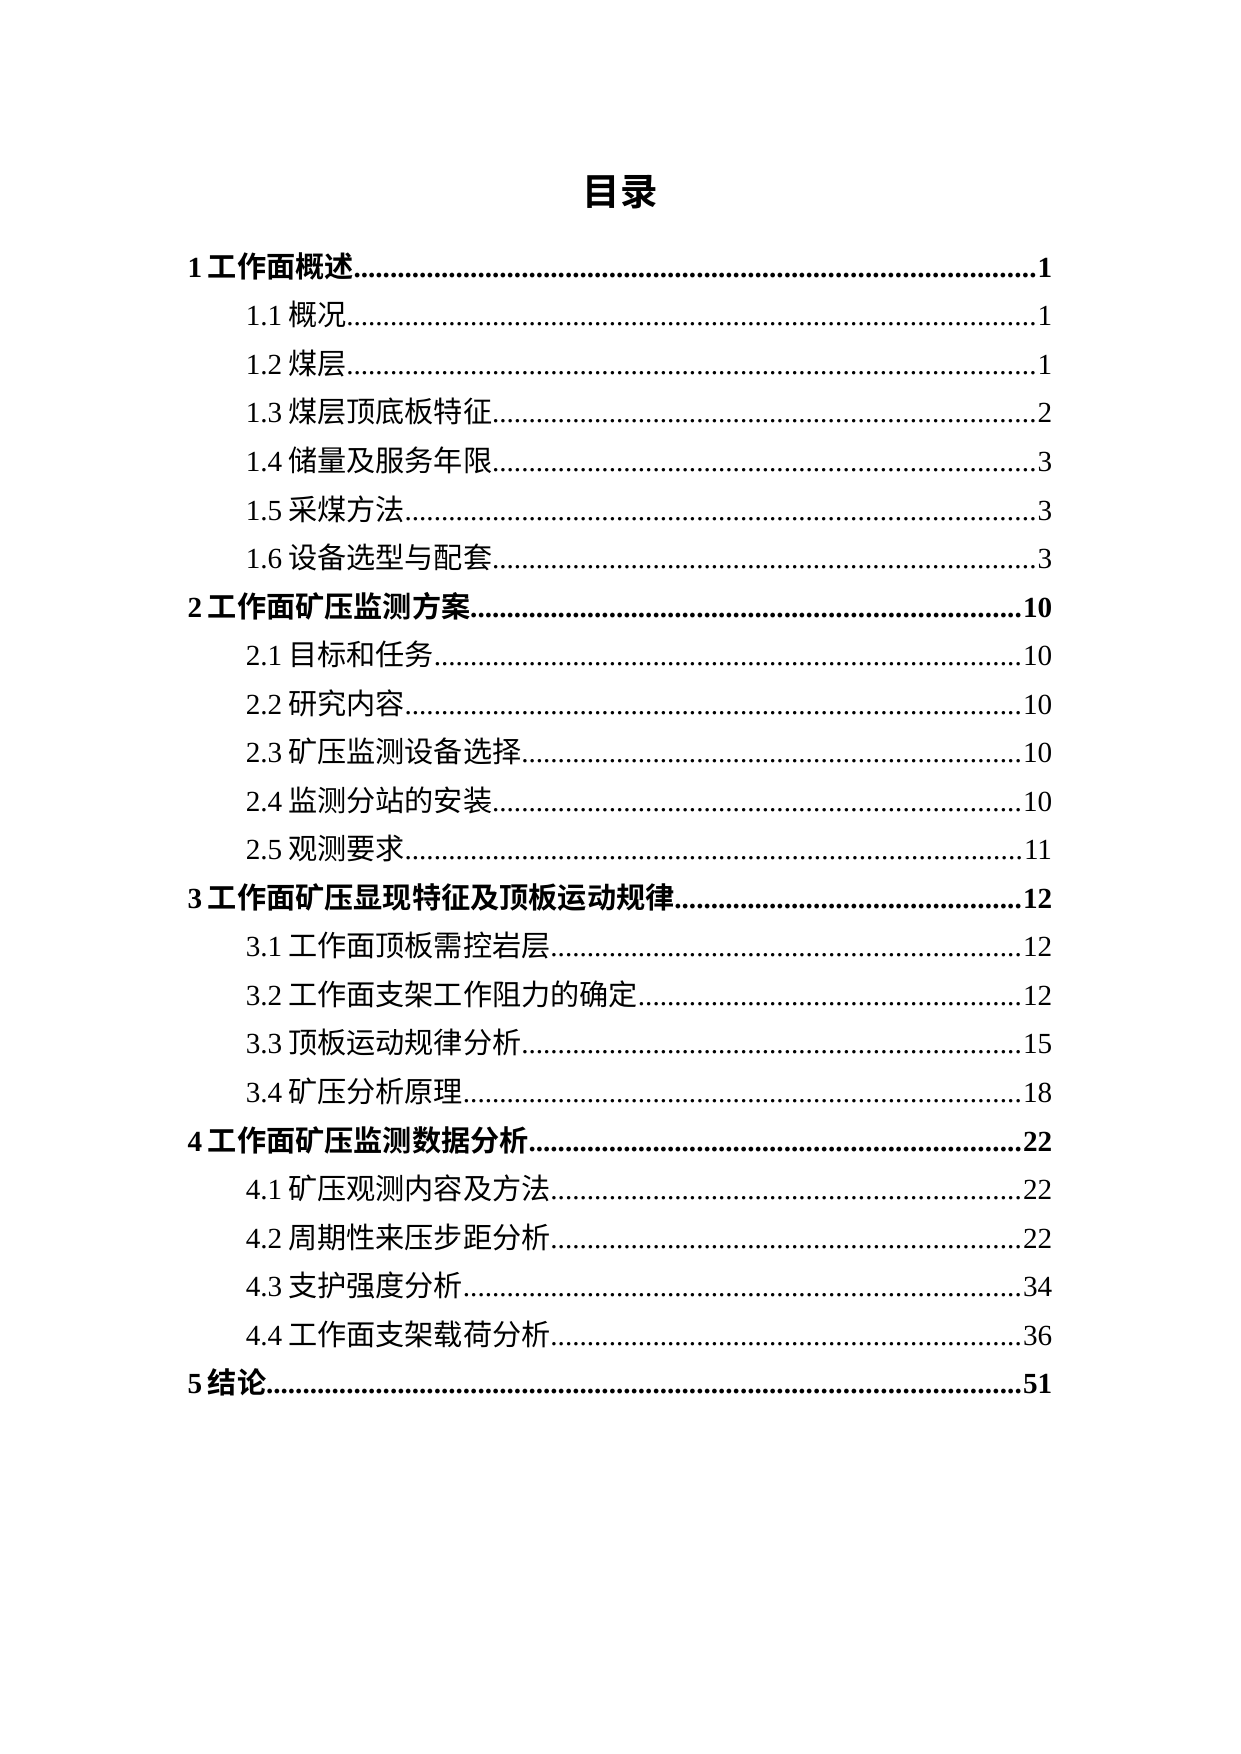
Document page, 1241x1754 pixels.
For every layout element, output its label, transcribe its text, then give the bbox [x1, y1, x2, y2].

text 3.4矿压分析原理 18 [246, 1068, 1053, 1111]
text 1.6设备选型与配套 3 [246, 534, 1053, 577]
text 2工作面矿压监测方案 10 [187, 583, 1053, 625]
text 5结论 51 [187, 1360, 1053, 1402]
text 4.2周期性来压步距分析 22 [246, 1214, 1053, 1256]
text 3.3顶板运动规律分析 15 [246, 1020, 1053, 1062]
text 1工作面概述 1 [187, 243, 1053, 286]
text 1.4储量及服务年限 3 [246, 437, 1053, 480]
text 4.1矿压观测内容及方法 22 [246, 1166, 1053, 1208]
text 4.3支护强度分析 34 [246, 1263, 1053, 1305]
text 1.3煤层顶底板特征 2 [246, 389, 1053, 431]
text 4.4工作面支架载荷分析 36 [246, 1311, 1053, 1353]
text 1.1概况 1 [246, 292, 1053, 334]
text 2.5观测要求 11 [246, 826, 1053, 868]
text 2.2研究内容 10 [246, 680, 1053, 722]
text 3.2工作面支架工作阻力的确定 12 [246, 971, 1053, 1014]
text 1.2煤层 1 [246, 340, 1053, 383]
text 2.4监测分站的安装 10 [246, 777, 1053, 819]
text 目录 [187, 162, 1053, 216]
text 4工作面矿压监测数据分析 22 [187, 1117, 1053, 1159]
text 2.1目标和任务 10 [246, 632, 1053, 674]
text 3工作面矿压显现特征及顶板运动规律 12 [187, 874, 1053, 917]
text 3.1工作面顶板需控岩层 12 [246, 923, 1053, 965]
text 1.5采煤方法 3 [246, 486, 1053, 528]
text 2.3矿压监测设备选择 10 [246, 729, 1053, 771]
